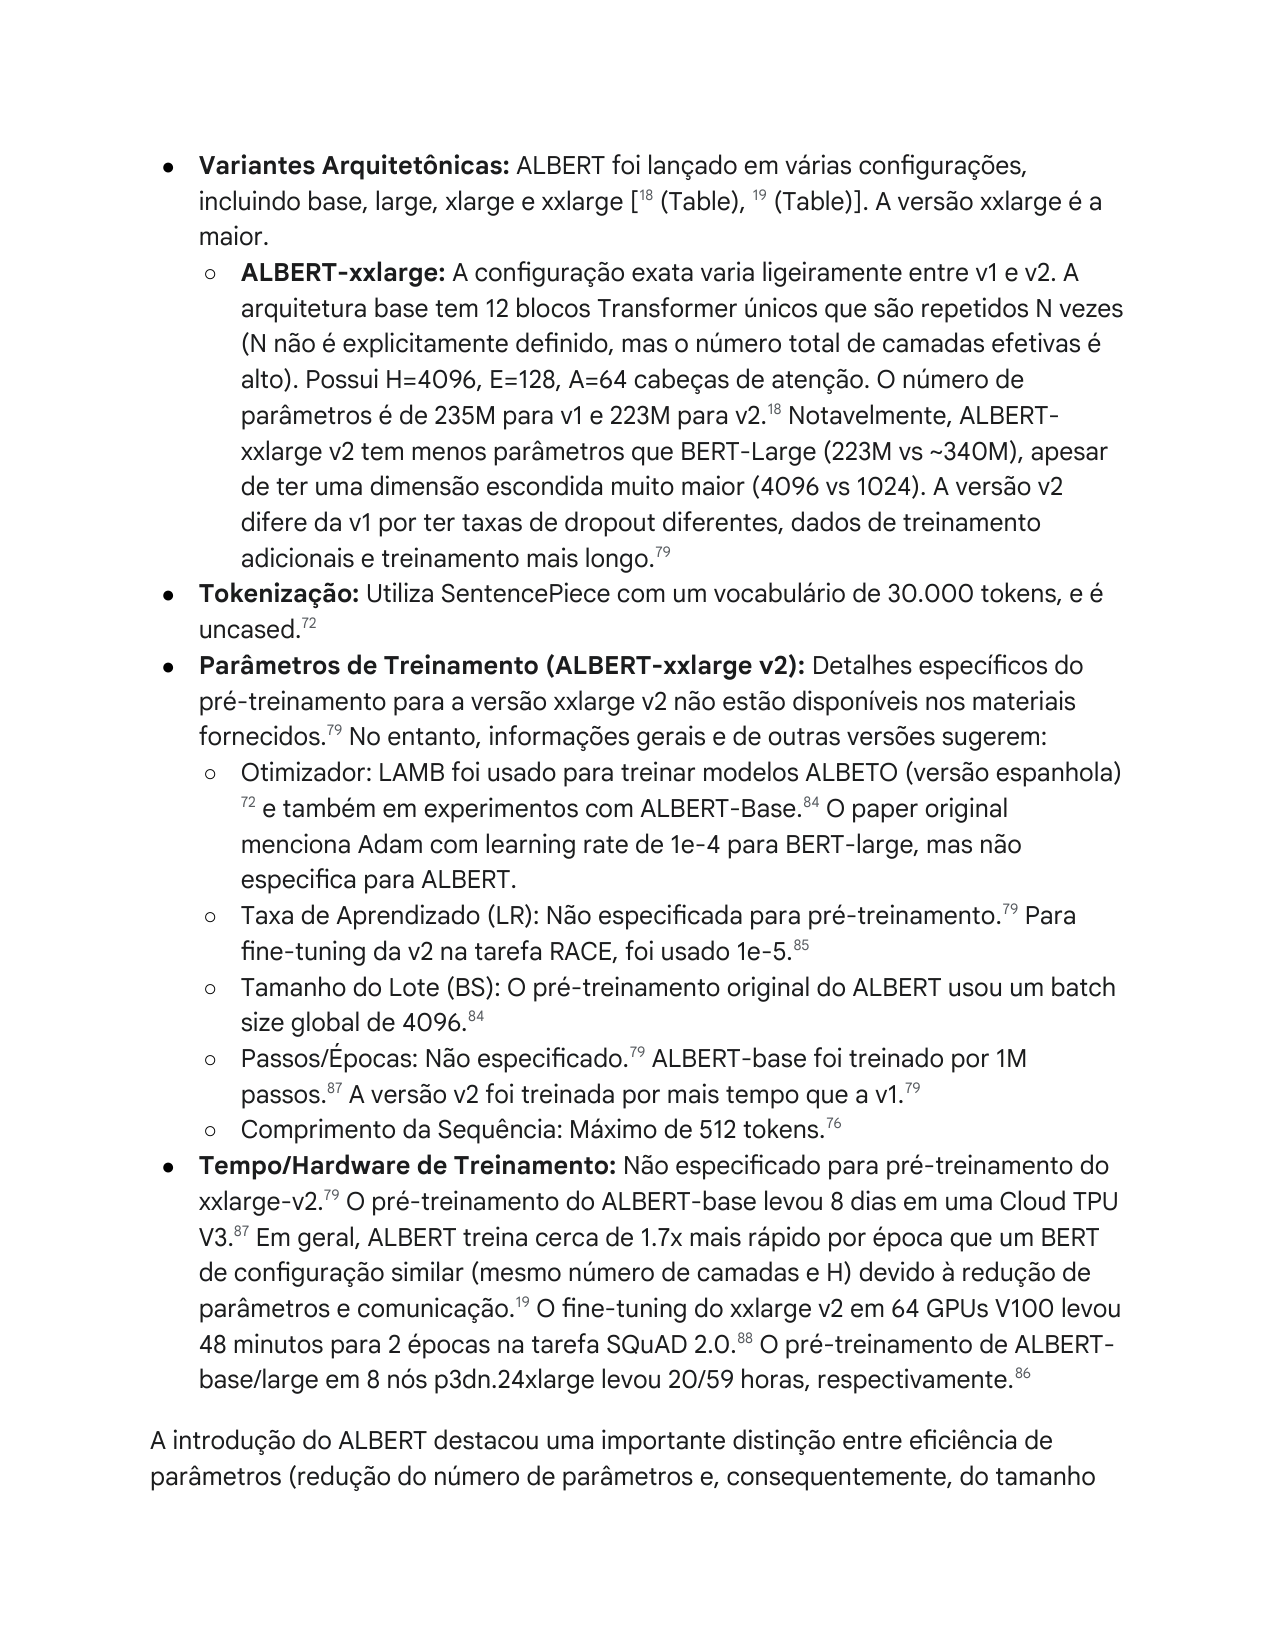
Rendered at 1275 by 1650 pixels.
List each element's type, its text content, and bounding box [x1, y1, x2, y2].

list Tokenização: Utiliza SentencePiece com um vocabulário de 30.000 tokens, e é uncased.72 [161, 579, 1125, 646]
list Tamanho do Lote (BS): O pré-treinamento original do ALBERT usou um batch size global de 4096.84 [203, 972, 1125, 1039]
list Taxa de Aprendizado (LR): Não especificada para pré-treinamento.79 Para fine-tuning da v2 na tarefa RACE, foi usado 1e-5.85 [203, 900, 1125, 967]
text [150, 1426, 1125, 1493]
list Otimizador: LAMB foi usado para treinar modelos ALBETO (versão espanhola) 72 e também em experimentos com ALBERT-Base.84 O paper original menciona Adam com learning rate de 1e-4 para BERT-large, mas não especifica para ALBERT. [203, 757, 1125, 896]
list ALBERT-xxlarge: A configuração exata varia ligeiramente entre v1 e v2. A arquitetura base tem 12 blocos Transformer únicos que são repetidos N vezes (N não é explicitamente definido, mas o número total de camadas efetivas é alto). Possui H=4096, E=128, A=64 cabeças de atenção. O número de parâmetros é de 235M para v1 e 223M para v2.18 Notavelmente, ALBERT-xxlarge v2 tem menos parâmetros que BERT-Large (223M vs ~340M), apesar de ter uma dimensão escondida muito maior (4096 vs 1024). A versão v2 difere da v1 por ter taxas de dropout diferentes, dados de treinamento adicionais e treinamento mais longo.79 [203, 257, 1125, 574]
list Parâmetros de Treinamento (ALBERT-xxlarge v2): Detalhes específicos do pré-treinamento para a versão xxlarge v2 não estão disponíveis nos materiais fornecidos.79 No entanto, informações gerais e de outras versões sugerem: [161, 650, 1125, 753]
list Variantes Arquitetônicas: ALBERT foi lançado em várias configurações, incluindo base, large, xlarge e xxlarge [18 (Table), 19 (Table)]. A versão xxlarge é a maior. [161, 150, 1125, 253]
list Comprimento da Sequência: Máximo de 512 tokens.76 [203, 1115, 1125, 1146]
list Passos/Épocas: Não especificado.79 ALBERT-base foi treinado por 1M passos.87 A versão v2 foi treinada por mais tempo que a v1.79 [203, 1043, 1125, 1110]
list Tempo/Hardware de Treinamento: Não especificado para pré-treinamento do xxlarge-v2.79 O pré-treinamento do ALBERT-base levou 8 dias em uma Cloud TPU V3.87 Em geral, ALBERT treina cerca de 1.7x mais rápido por época que um BERT de configuração similar (mesmo número de camadas e H) devido à redução de parâmetros e comunicação.19 O fine-tuning do xxlarge v2 em 64 GPUs V100 levou 48 minutos para 2 épocas na tarefa SQuAD 2.0.88 O pré-treinamento de ALBERT-base/large em 8 nós p3dn.24xlarge levou 20/59 horas, respectivamente.86 [161, 1150, 1125, 1396]
